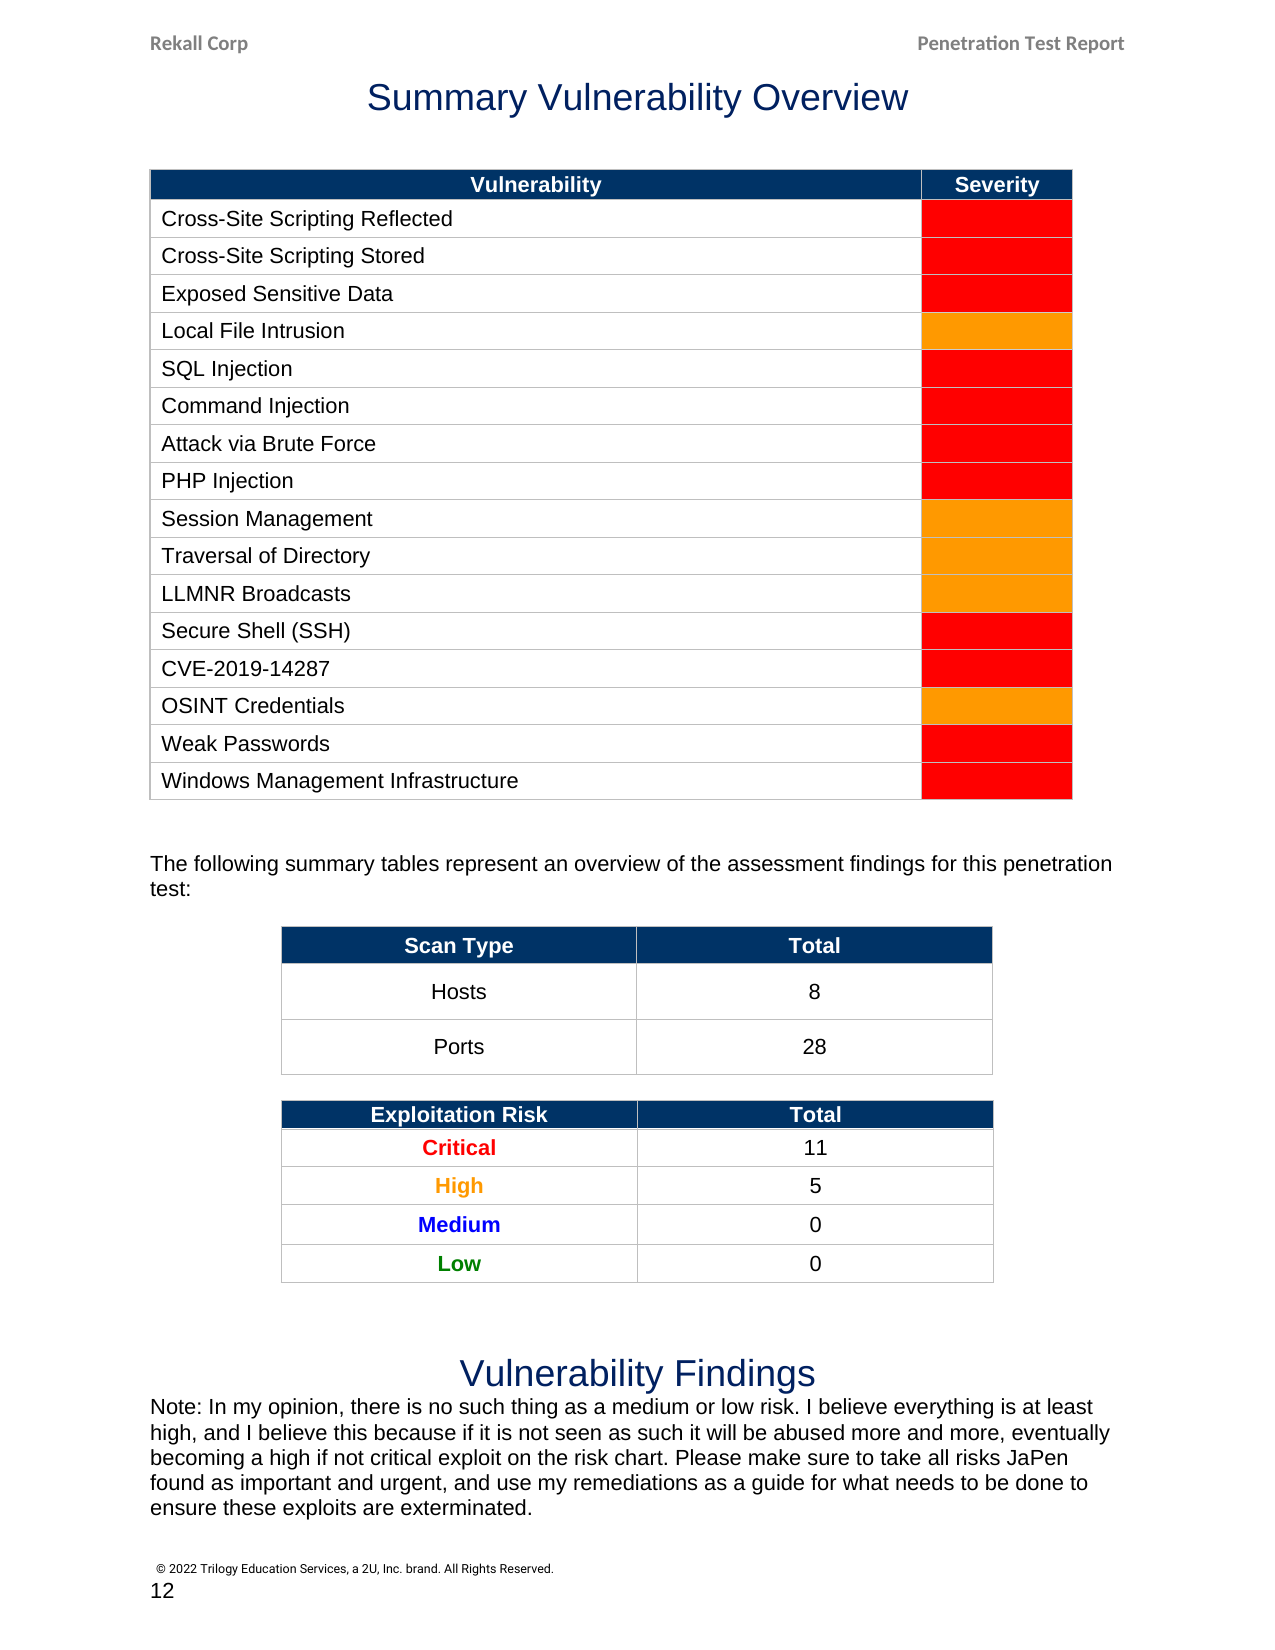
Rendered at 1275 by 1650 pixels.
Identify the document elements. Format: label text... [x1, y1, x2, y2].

table_cell Weak Passwords [151, 725, 921, 762]
table_cell Medium [282, 1205, 637, 1244]
table_cell High [282, 1167, 637, 1203]
table_cell [922, 763, 1072, 799]
table_cell 0 [638, 1205, 993, 1244]
table_cell [922, 275, 1072, 312]
table_cell Critical [282, 1130, 637, 1166]
text The following summary tables represent an overview of the assessment findings for this penetration test: [150, 851, 1125, 901]
table_header Total [637, 927, 992, 963]
table_cell Low [282, 1245, 637, 1282]
table_cell Hosts [282, 964, 636, 1018]
table_cell [922, 575, 1072, 612]
table_cell [922, 650, 1072, 687]
table_cell Command Injection [151, 388, 921, 424]
table_cell CVE-2019-14287 [151, 650, 921, 687]
table_cell Local File Intrusion [151, 313, 921, 349]
table_cell Cross-Site Scripting Stored [151, 238, 921, 274]
table_header Exploitation Risk [282, 1101, 637, 1128]
table_header Scan Type [282, 927, 636, 963]
table_cell [922, 388, 1072, 424]
table_cell [922, 688, 1072, 724]
subtitle Summary Vulnerability Overview [150, 75, 1125, 118]
table_cell Ports [282, 1020, 636, 1074]
table_cell [922, 238, 1072, 274]
text Note: In my opinion, there is no such thing as a medium or low risk. I believe everything is at least high, and I believe this because if it is not seen as such it will be abused more and more, eventually becoming a high if not critical exploit on the risk chart. Please make sure to take all risks JaPen found as important and urgent, and use my remediations as a guide for what needs to be done to ensure these exploits are exterminated. [150, 1394, 1125, 1520]
table_cell [922, 200, 1072, 237]
table_header Total [638, 1101, 993, 1128]
table_cell Attack via Brute Force [151, 425, 921, 462]
table_cell [922, 350, 1072, 387]
table_cell Windows Management Infrastructure [151, 763, 921, 799]
table_cell [922, 425, 1072, 462]
table_cell Session Management [151, 500, 921, 537]
table_cell [922, 538, 1072, 574]
table_cell [922, 463, 1072, 499]
table_header Severity [922, 170, 1072, 199]
table_cell [922, 500, 1072, 537]
table_cell SQL Injection [151, 350, 921, 387]
table_cell 11 [638, 1130, 993, 1166]
table_cell Traversal of Directory [151, 538, 921, 574]
table_cell PHP Injection [151, 463, 921, 499]
table_cell Cross-Site Scripting Reflected [151, 200, 921, 237]
table_cell [922, 313, 1072, 349]
table_cell [922, 613, 1072, 649]
table_cell [922, 725, 1072, 762]
subtitle Vulnerability Findings [150, 1351, 1125, 1394]
table_header Vulnerability [151, 170, 921, 199]
table_cell 28 [637, 1020, 992, 1074]
table_cell Secure Shell (SSH) [151, 613, 921, 649]
table_cell 0 [638, 1245, 993, 1282]
table_cell Exposed Sensitive Data [151, 275, 921, 312]
table_cell 8 [637, 964, 992, 1018]
table_cell OSINT Credentials [151, 688, 921, 724]
table_cell LLMNR Broadcasts [151, 575, 921, 612]
table_cell 5 [638, 1167, 993, 1203]
